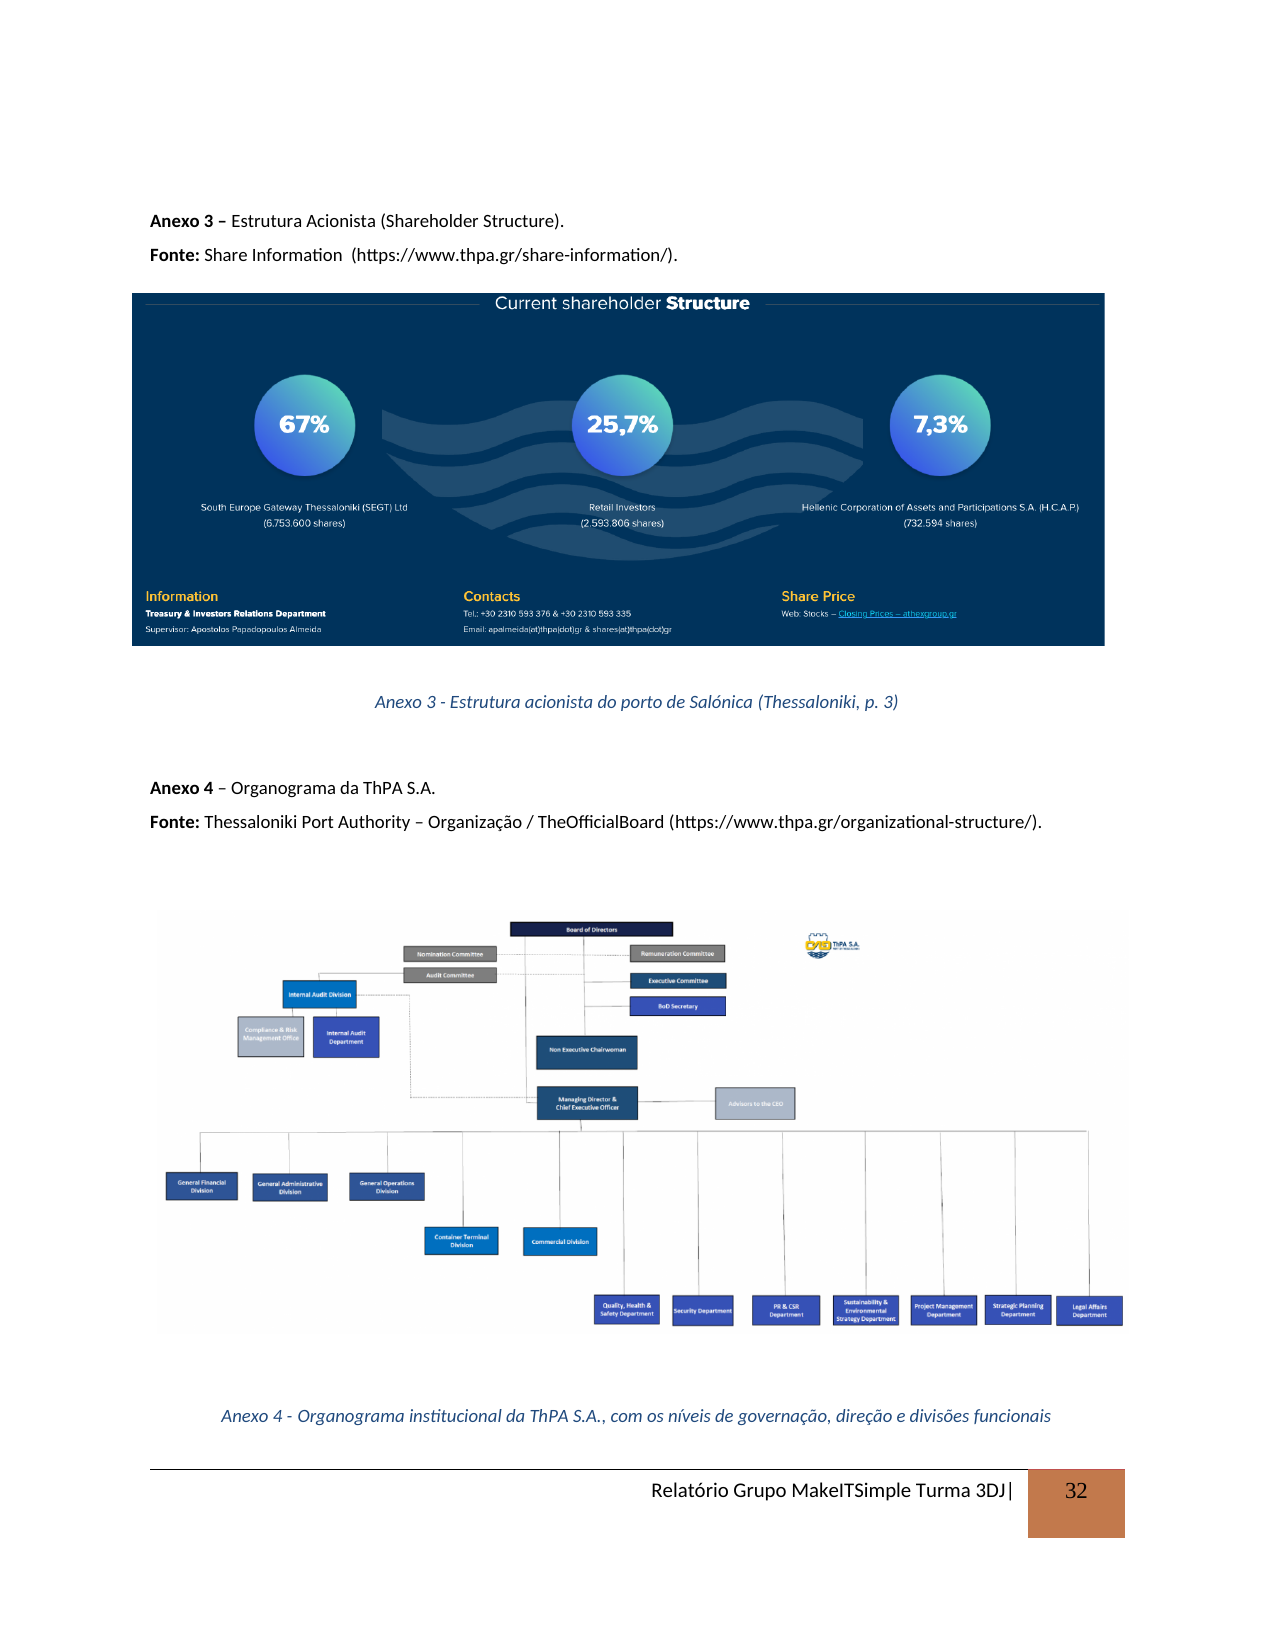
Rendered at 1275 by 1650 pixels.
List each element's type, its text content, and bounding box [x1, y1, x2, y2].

text Fonte: Share Information (https://www.thpa.gr/share-information/). [150, 243, 1125, 266]
text Anexo 4 – Organograma da ThPA S.A. [150, 776, 1125, 799]
picture [156, 910, 1128, 1333]
text Anexo 4 - Organograma institucional da ThPA S.A., com os níveis de governação, direção e divisões funcionais [150, 1404, 1125, 1427]
picture [132, 293, 1104, 646]
text Anexo 3 – Estrutura Acionista (Shareholder Structure). [150, 209, 1125, 232]
text Fonte: Thessaloniki Port Authority – Organização / TheOfficialBoard (https://www.thpa.gr/organizational-structure/). [150, 810, 1125, 833]
